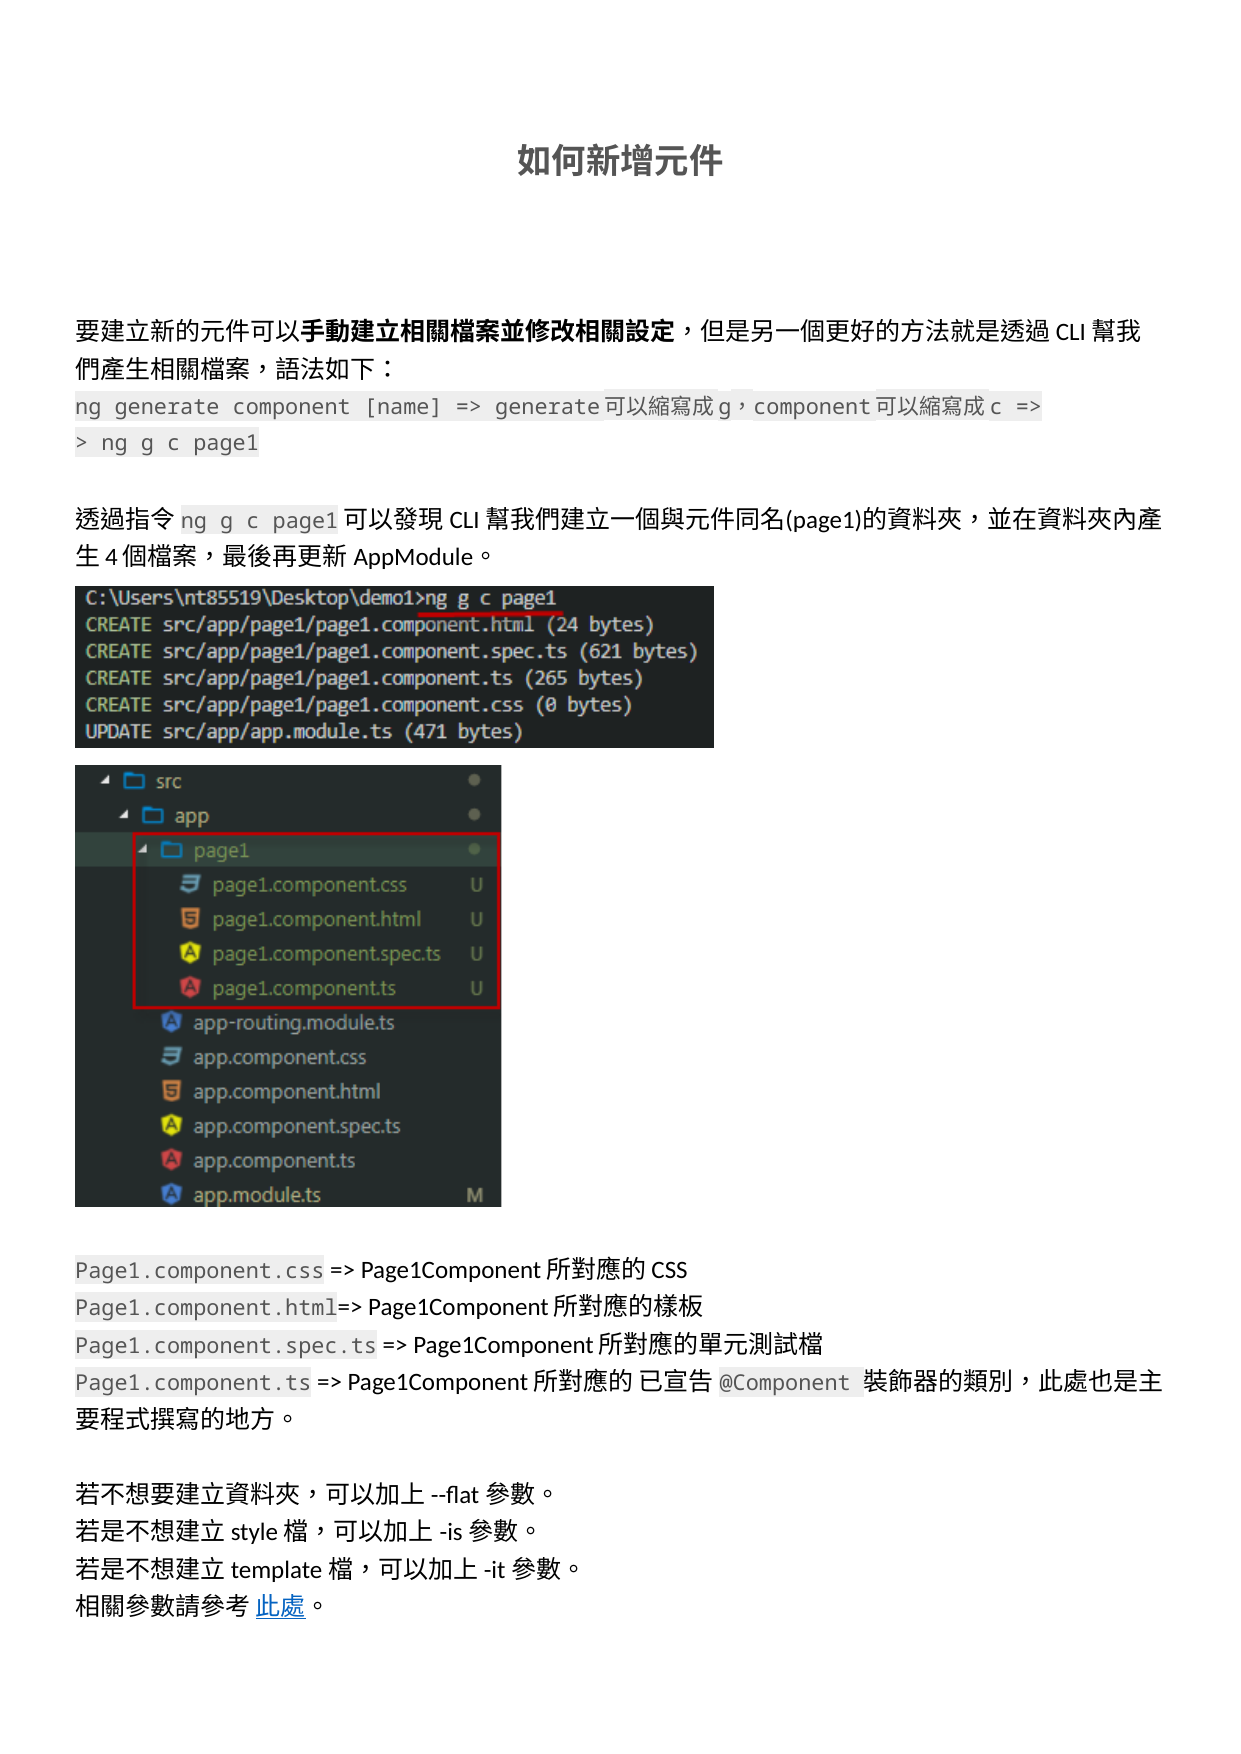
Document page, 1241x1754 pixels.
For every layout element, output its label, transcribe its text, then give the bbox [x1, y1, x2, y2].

text > ng g c page1 [75, 423, 1165, 461]
subtitle 如何新增元件 [75, 121, 1165, 196]
picture [75, 586, 714, 748]
text Page1.component.spec.ts => Page1Component所對應的單元測試檔 [75, 1323, 1165, 1361]
text 若不想要建立資料夾，可以加上 --flat 參數。 [75, 1473, 1165, 1511]
text 相關參數請參考 此處。 [75, 1586, 1165, 1623]
text 要建立新的元件可以手動建立相關檔案並修改相關設定，但是另一個更好的方法就是透過 CLI 幫我們產生相關檔案，語法如下： ng generate component [name] => generate可以縮寫成g，component可以縮寫成c => [75, 311, 1165, 423]
text Page1.component.ts => Page1Component所對應的 已宣告 @Component 裝飾器的類別，此處也是主要程式撰寫的地方。 [75, 1361, 1165, 1436]
text Page1.component.html=> Page1Component所對應的樣板 [75, 1286, 1165, 1323]
text Page1.component.css => Page1Component所對應的CSS [75, 1248, 1165, 1286]
text 透過指令 ng g c page1 可以發現 CLI 幫我們建立一個與元件同名(page1)的資料夾，並在資料夾內產生4個檔案，最後再更新 AppModule。 [75, 498, 1165, 573]
text 若是不想建立 style 檔，可以加上 -is 參數。 [75, 1511, 1165, 1548]
picture [75, 765, 502, 1207]
text 若是不想建立 template 檔，可以加上 -it 參數。 [75, 1548, 1165, 1586]
